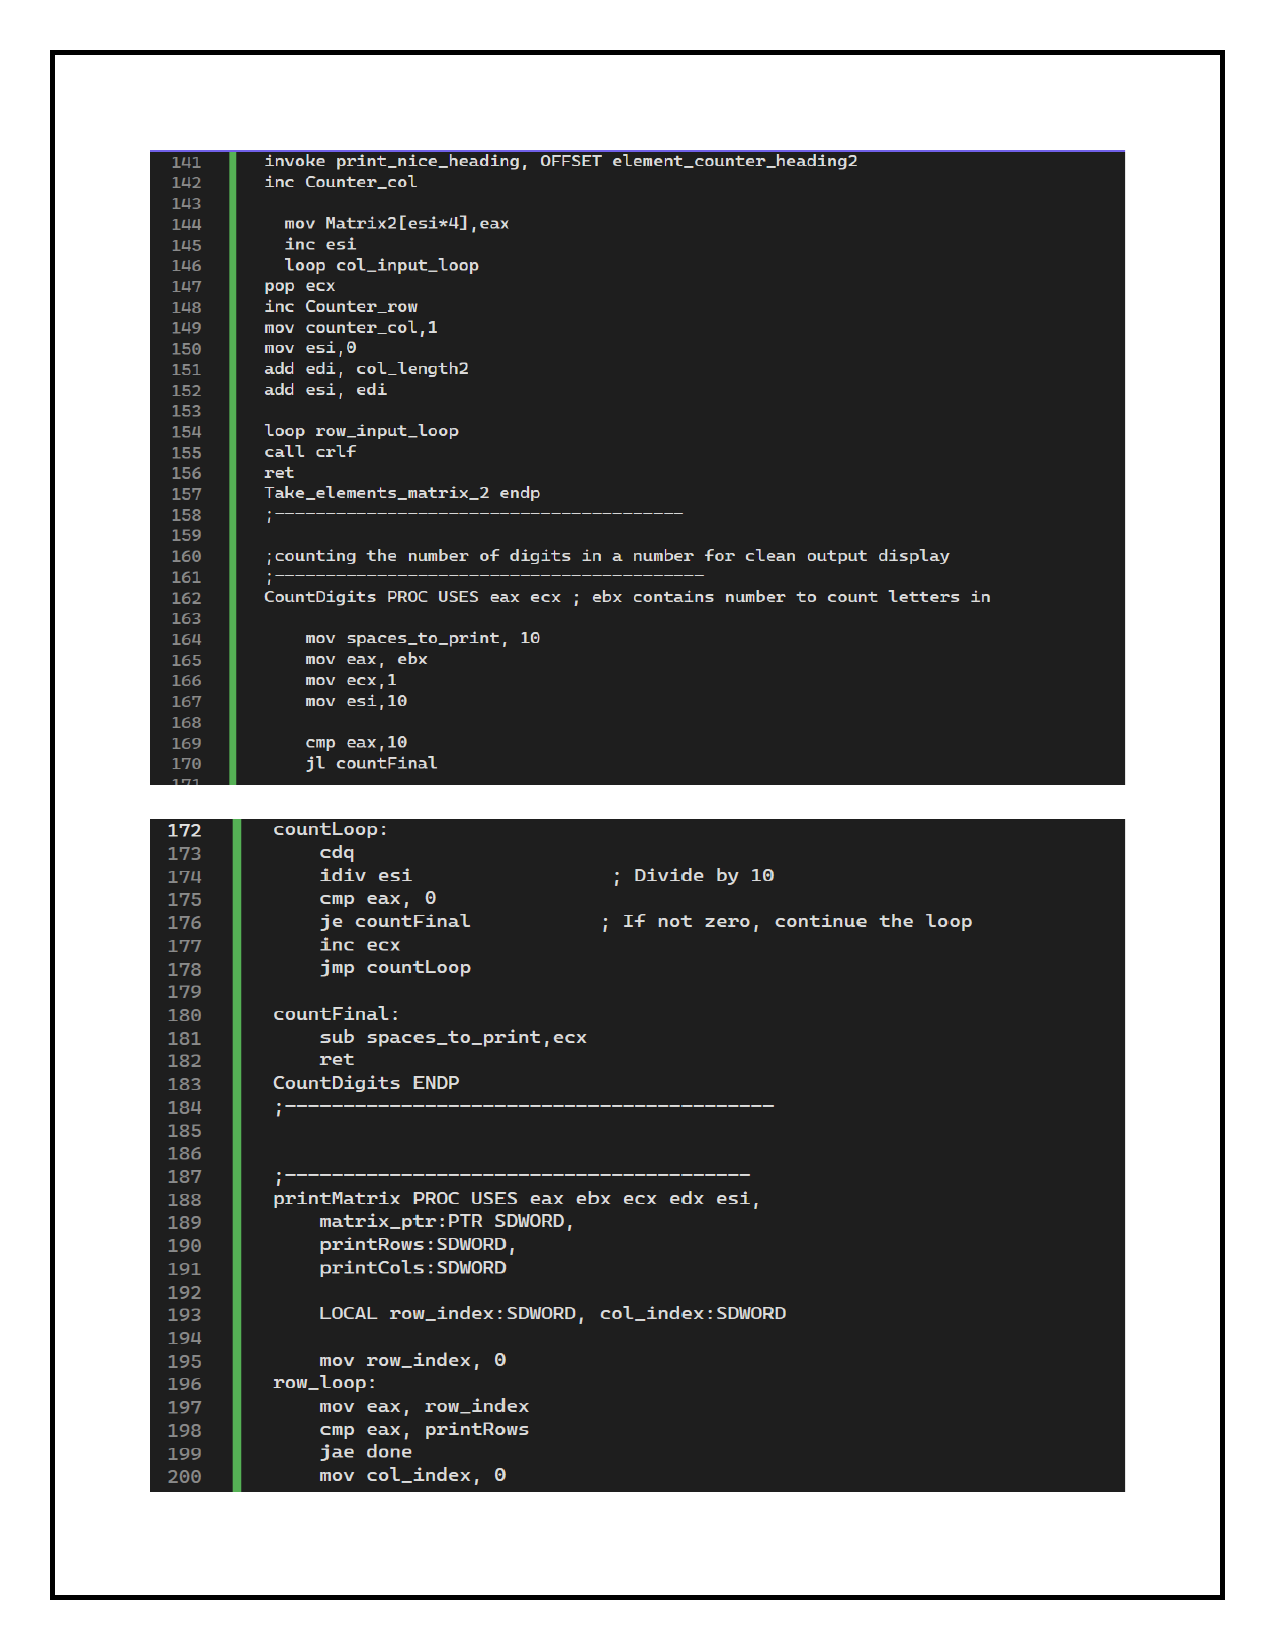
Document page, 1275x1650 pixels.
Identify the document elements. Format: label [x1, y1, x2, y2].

picture [150, 150, 1125, 785]
picture [150, 819, 1125, 1492]
